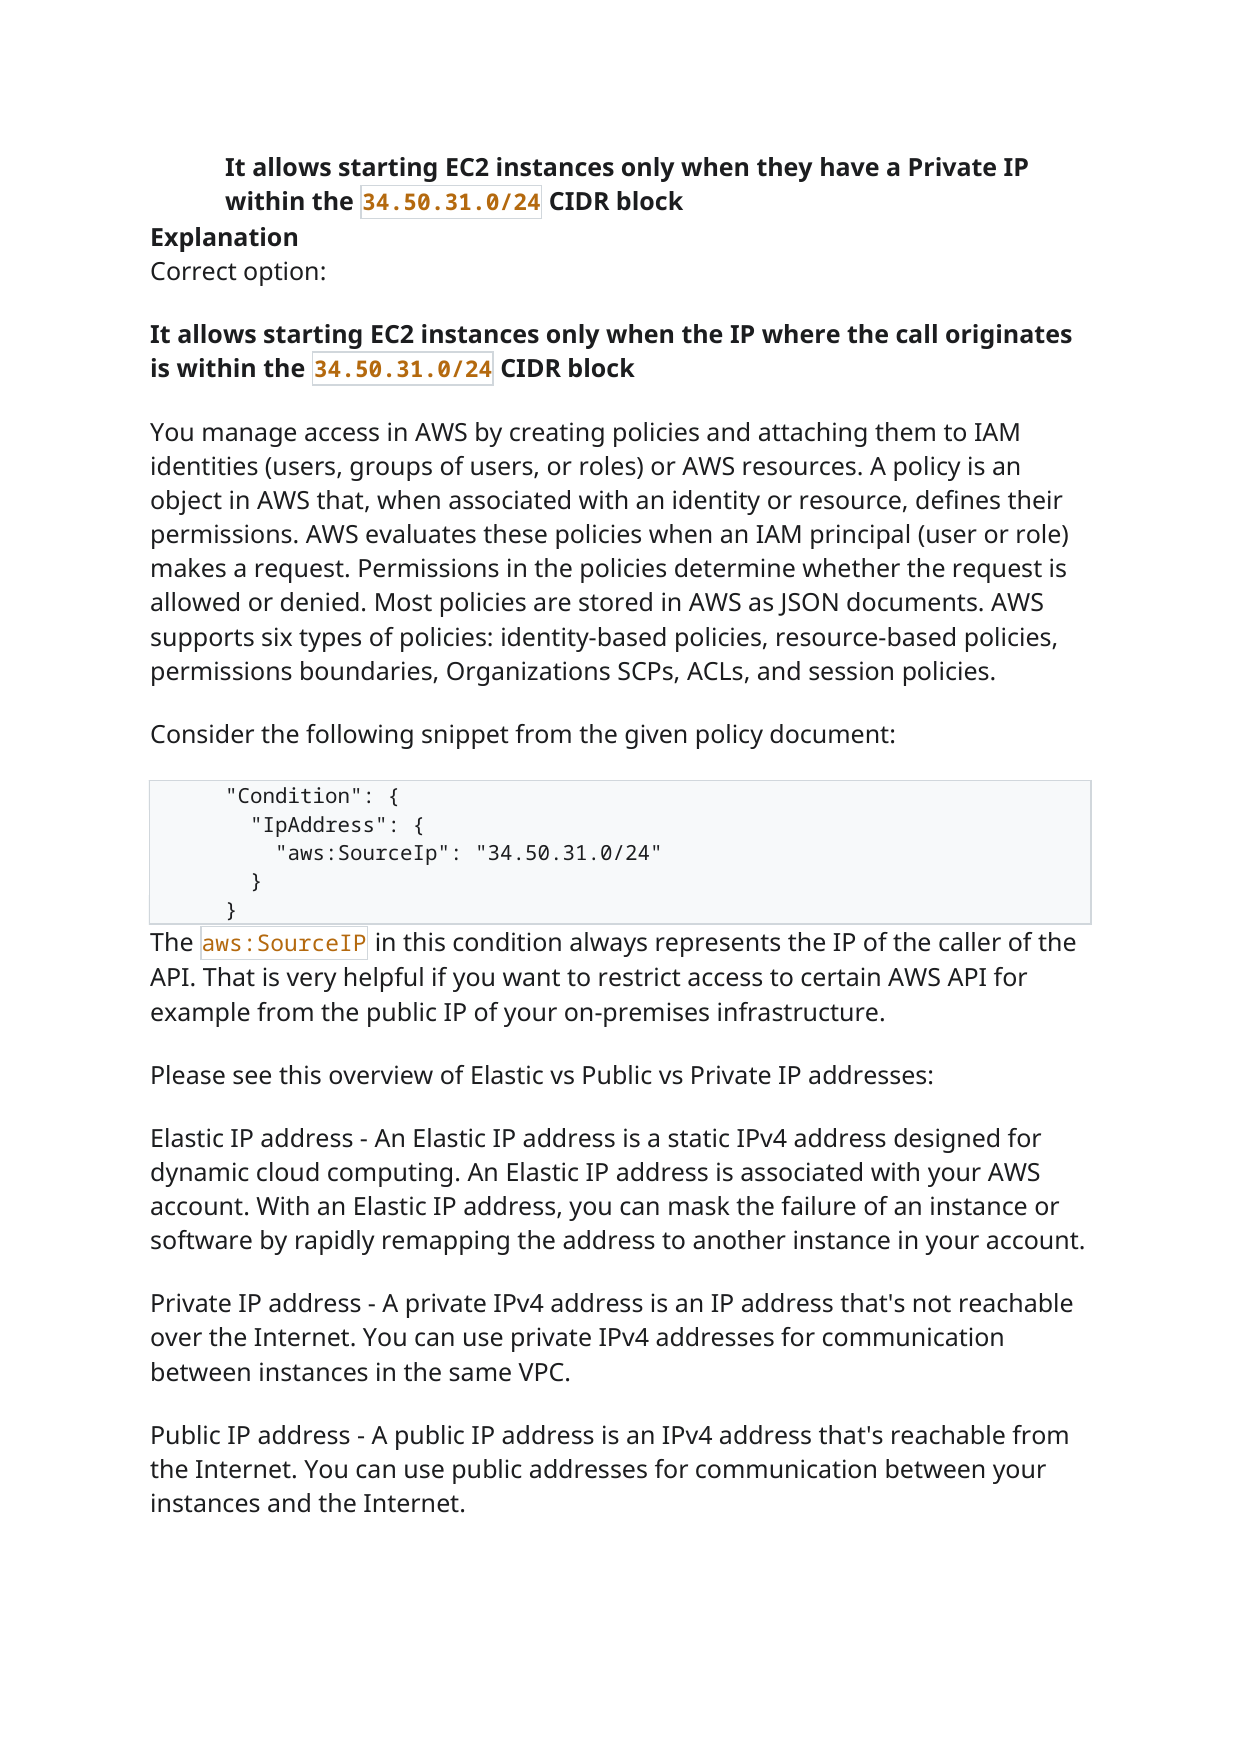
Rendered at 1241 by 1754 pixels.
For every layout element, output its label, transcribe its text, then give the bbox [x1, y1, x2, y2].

text You manage access in AWS by creating policies and attaching them to IAM identities (users, groups of users, or roles) or AWS resources. A policy is an object in AWS that, when associated with an identity or resource, defines their permissions. AWS evaluates these policies when an IAM principal (user or role) makes a request. Permissions in the policies determine whether the request is allowed or denied. Most policies are stored in AWS as JSON documents. AWS supports six types of policies: identity-based policies, resource-based policies, permissions boundaries, Organizations SCPs, ACLs, and session policies. [150, 415, 1090, 687]
text The aws:SourceIP in this condition always represents the IP of the caller of the API. That is very helpful if you want to restrict access to certain AWS API for example from the public IP of your on-premises infrastructure. [150, 925, 1090, 1028]
text Elastic IP address - An Elastic IP address is a static IPv4 address designed for dynamic cloud computing. An Elastic IP address is associated with your AWS account. With an Elastic IP address, you can mask the failure of an instance or software by rapidly remapping the address to another instance in your account. [150, 1121, 1090, 1257]
text Please see this overview of Elastic vs Public vs Private IP addresses: [150, 1057, 1090, 1091]
text } [150, 893, 1090, 923]
text "aws:SourceIp": "34.50.31.0/24" [150, 838, 1090, 867]
text Public IP address - A public IP address is an IPv4 address that's reachable from the Internet. You can use public addresses for communication between your instances and the Internet. [150, 1417, 1090, 1519]
text It allows starting EC2 instances only when they have a Private IP within the 34.50.31.0/24 CIDR block [225, 150, 1090, 219]
text "Condition": { [150, 781, 1090, 810]
text Consider the following snippet from the given policy document: [150, 716, 1090, 751]
text } [150, 867, 1090, 893]
text Correct option: [150, 253, 1090, 287]
text "IpAddress": { [150, 810, 1090, 838]
text Private IP address - A private IPv4 address is an IP address that's not reachable over the Internet. You can use private IPv4 addresses for communication between instances in the same VPC. [150, 1286, 1090, 1388]
text It allows starting EC2 instances only when the IP where the call originates is within the 34.50.31.0/24 CIDR block [150, 316, 1090, 386]
text Explanation [150, 219, 1090, 253]
